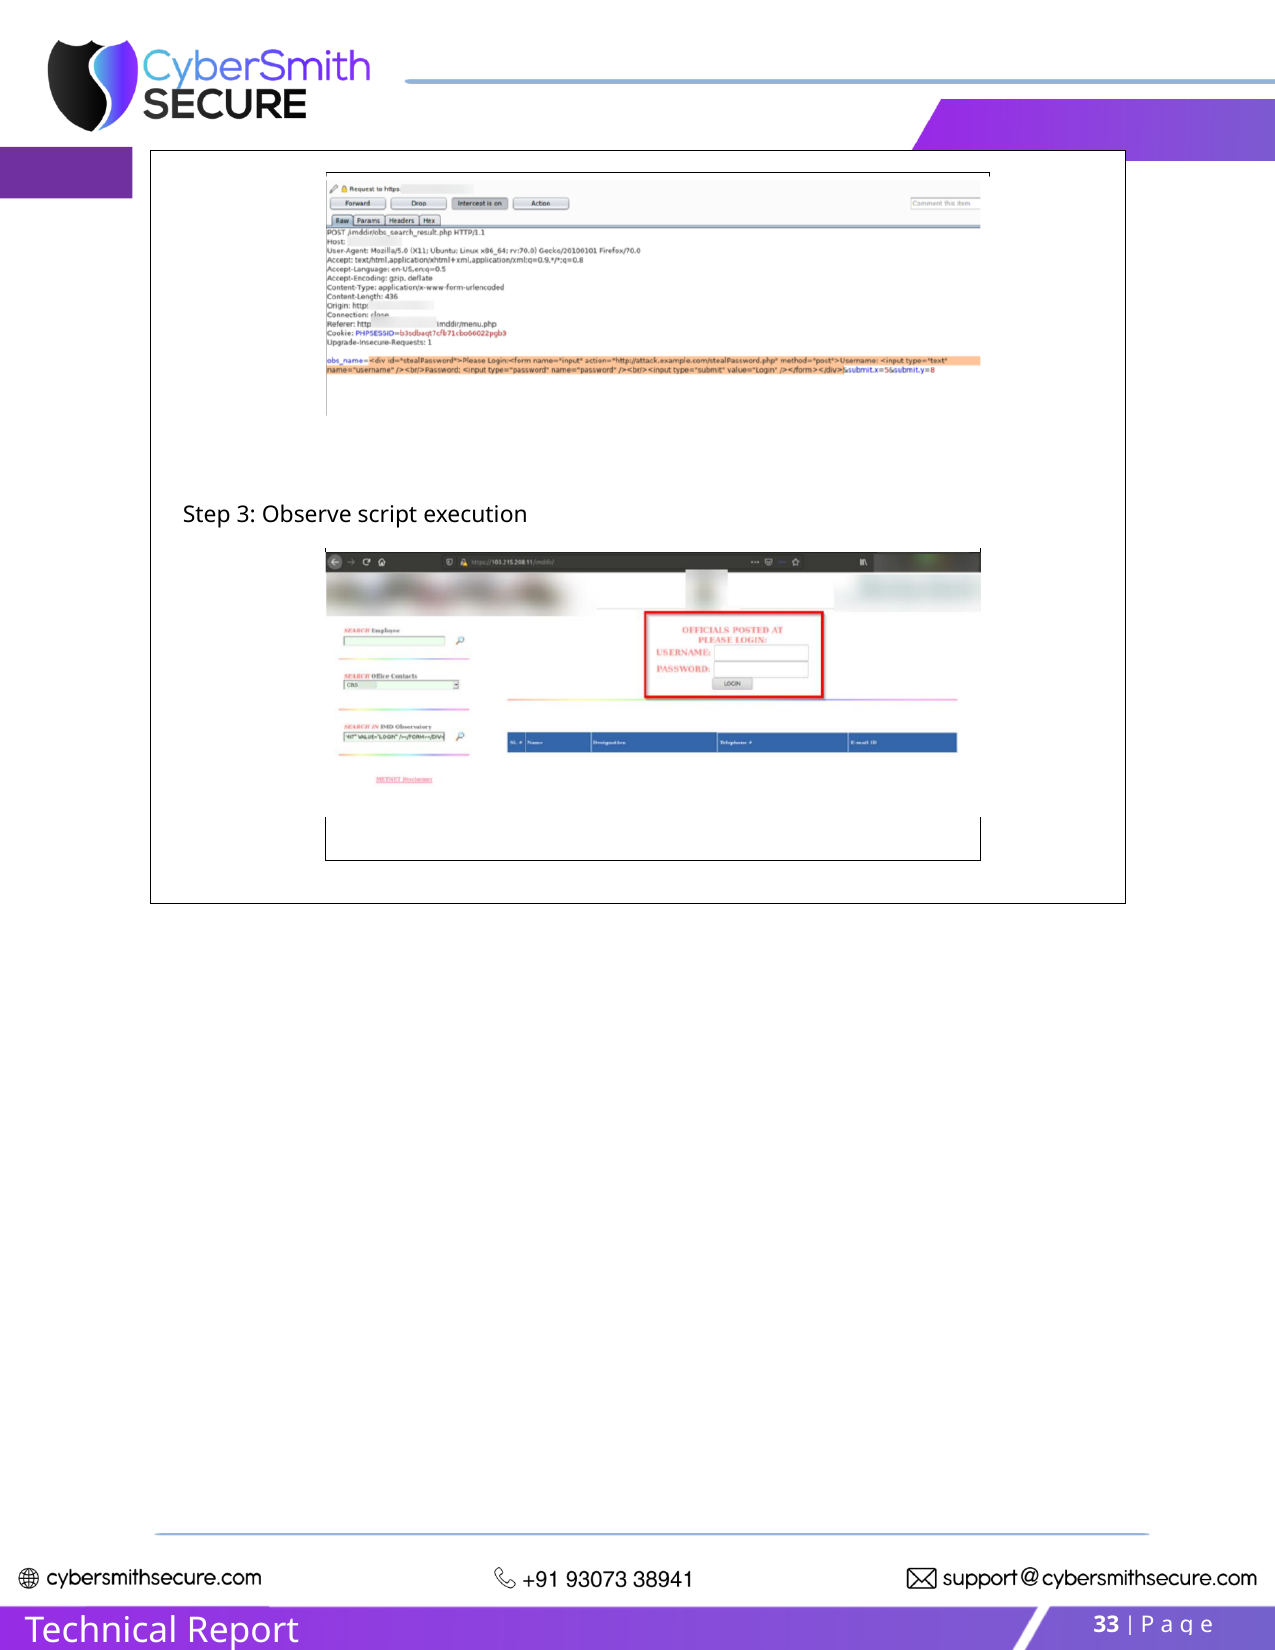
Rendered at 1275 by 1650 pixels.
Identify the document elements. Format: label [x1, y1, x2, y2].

picture [321, 171, 997, 437]
picture [234, 1625, 245, 1640]
picture [47, 40, 1275, 161]
picture [0, 1533, 1275, 1650]
table_cell [151, 151, 1125, 902]
picture [321, 548, 997, 884]
